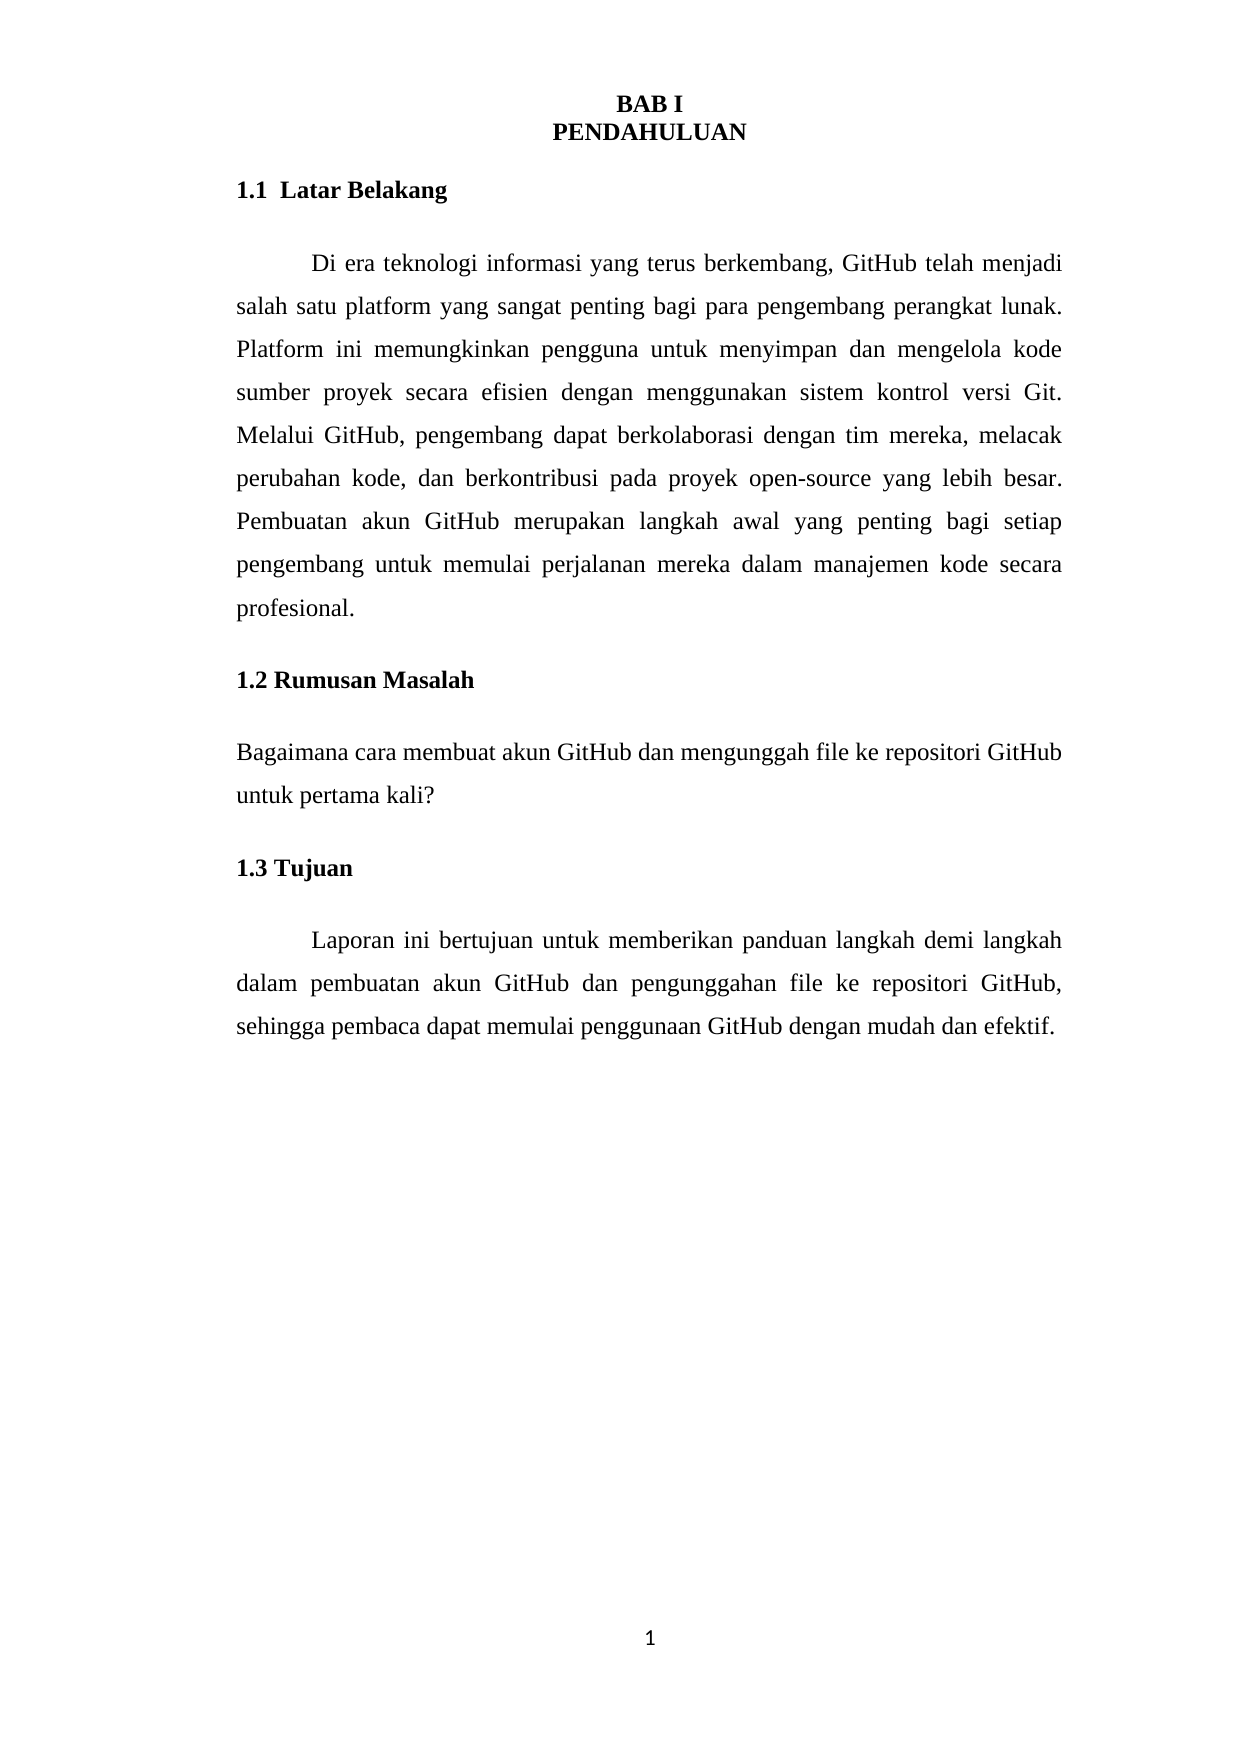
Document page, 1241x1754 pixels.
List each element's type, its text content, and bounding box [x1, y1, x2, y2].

text Laporan ini bertujuan untuk memberikan panduan langkah demi langkah dalam pembuatan akun GitHub dan pengunggahan file ke repositori GitHub, sehingga pembaca dapat memulai penggunaan GitHub dengan mudah dan efektif. [236, 925, 1063, 1040]
subtitle 1.3 Tujuan [236, 853, 1063, 881]
subtitle 1.1 Latar Belakang [236, 175, 1063, 204]
subtitle BAB I PENDAHULUAN [236, 89, 1063, 146]
subtitle 1.2 Rumusan Masalah [236, 665, 1063, 694]
text Di era teknologi informasi yang terus berkembang, GitHub telah menjadi salah satu platform yang sangat penting bagi para pengembang perangkat lunak. Platform ini memungkinkan pengguna untuk menyimpan dan mengelola kode sumber proyek secara efisien dengan menggunakan sistem kontrol versi Git. Melalui GitHub, pengembang dapat berkolaborasi dengan tim mereka, melacak perubahan kode, dan berkontribusi pada proyek open-source yang lebih besar. Pembuatan akun GitHub merupakan langkah awal yang penting bagi setiap pengembang untuk memulai perjalanan mereka dalam manajemen kode secara profesional. [236, 248, 1063, 621]
text Bagaimana cara membuat akun GitHub dan mengunggah file ke repositori GitHub untuk pertama kali? [236, 737, 1063, 809]
